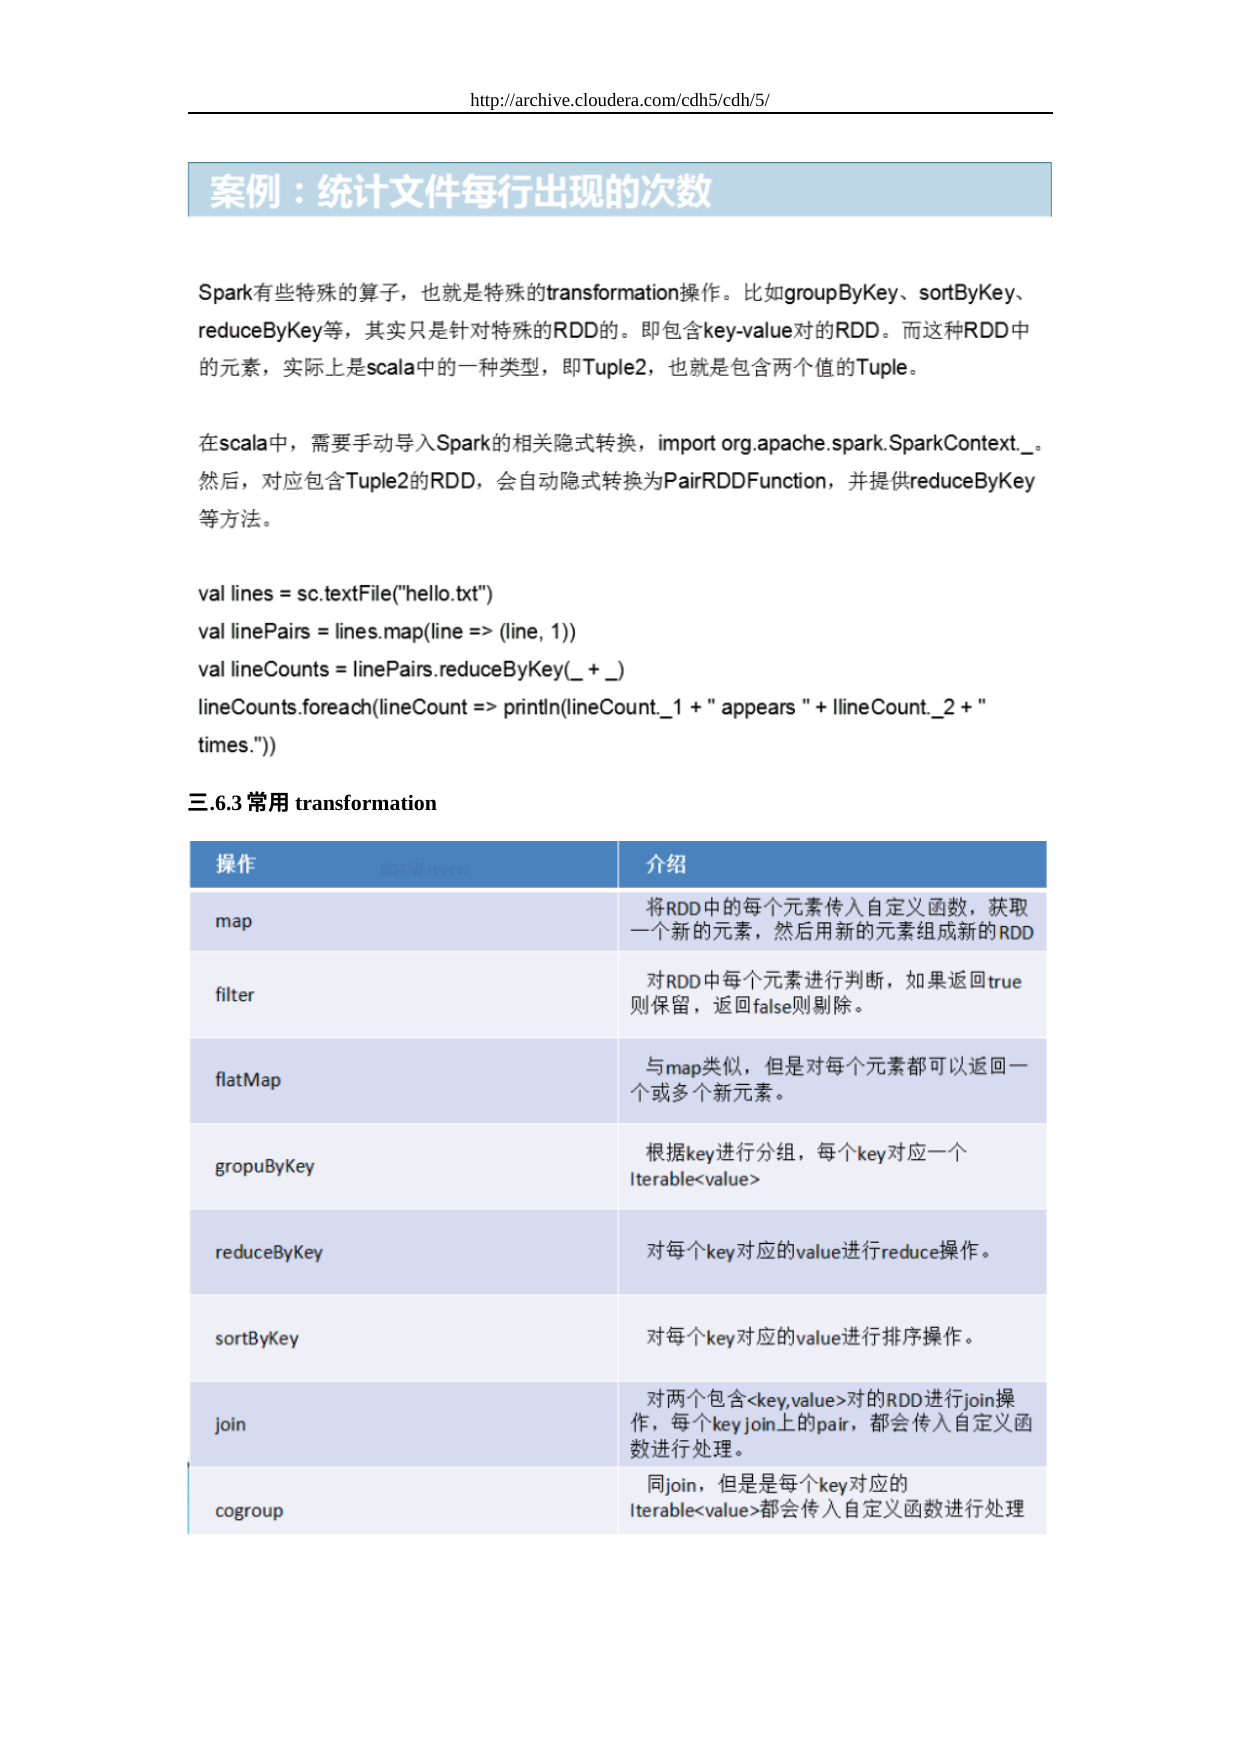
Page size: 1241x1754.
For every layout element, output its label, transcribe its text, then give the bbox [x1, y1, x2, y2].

picture [187, 162, 1053, 763]
subtitle 常用transformation [187, 785, 1053, 817]
picture [187, 841, 1053, 1534]
